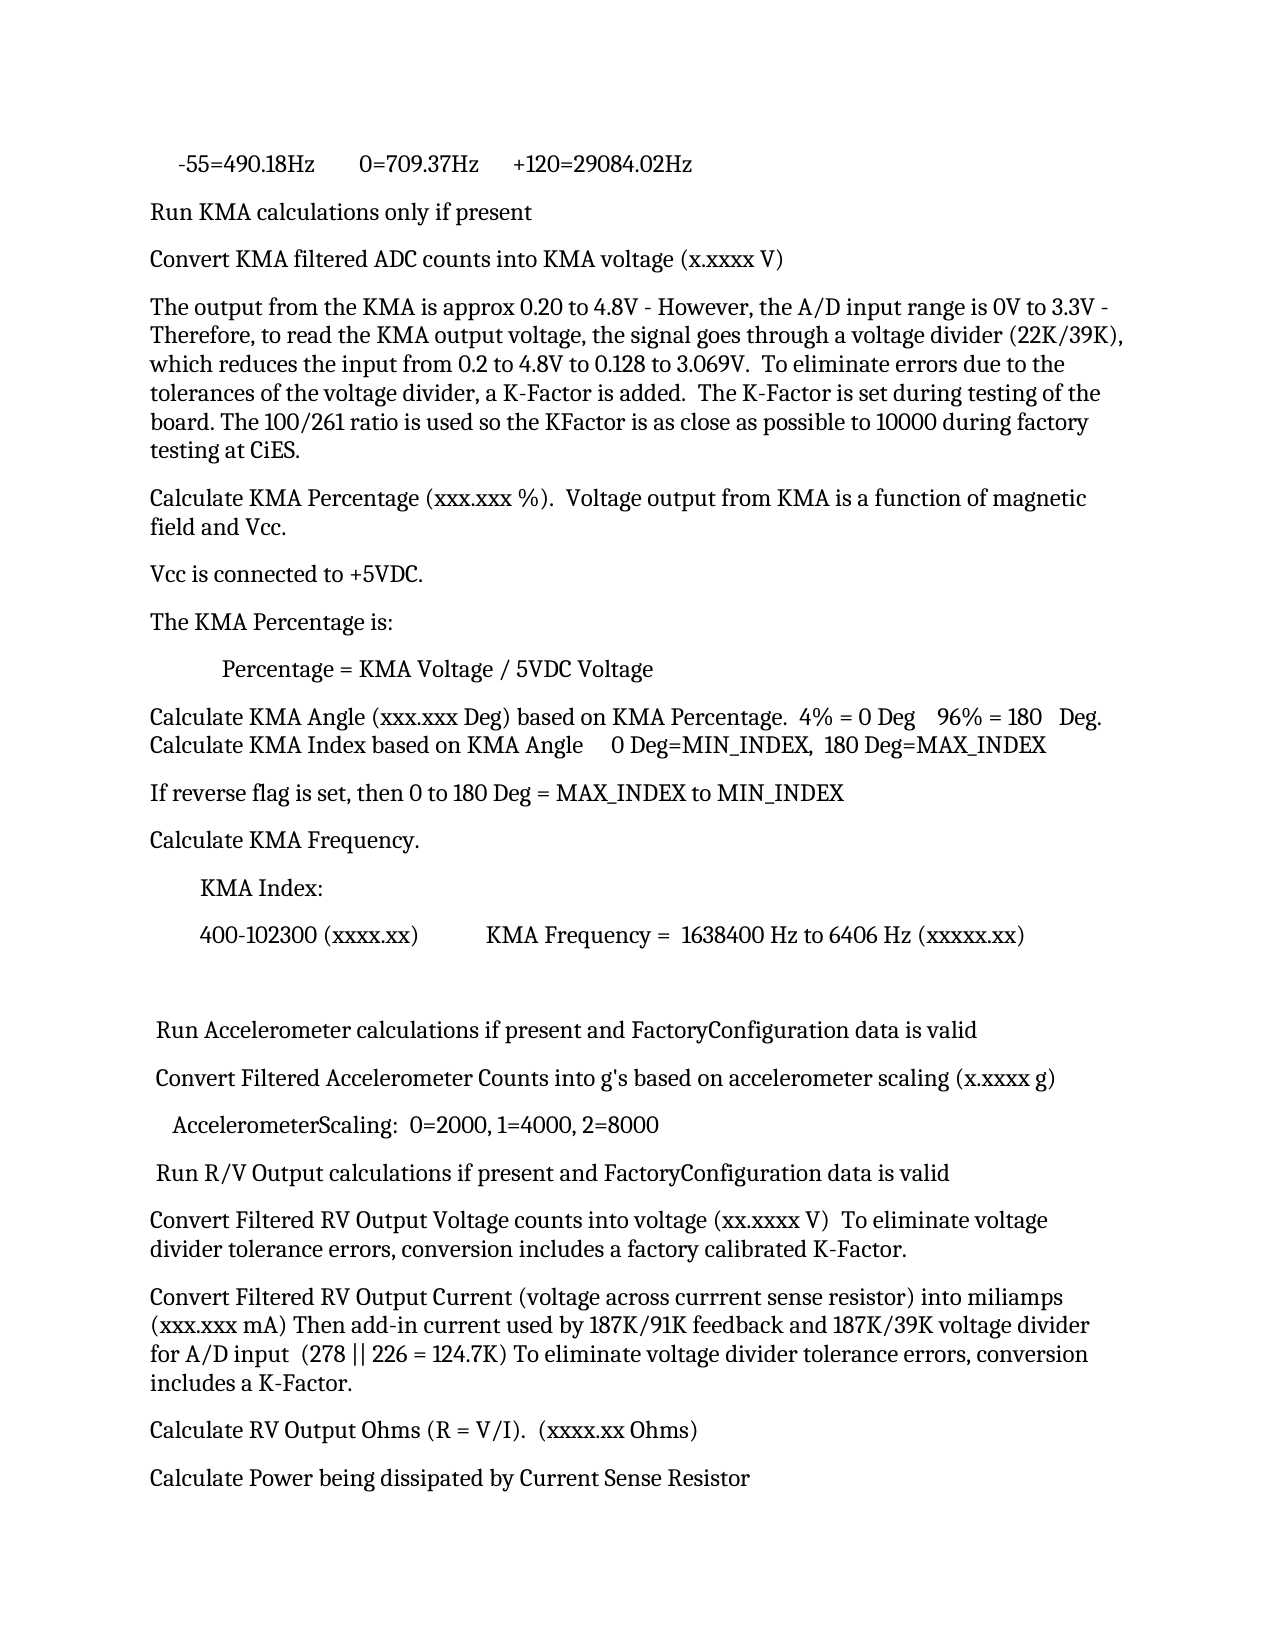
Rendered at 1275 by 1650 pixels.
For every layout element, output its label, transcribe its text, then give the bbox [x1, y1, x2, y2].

text Calculate KMA Angle (xxx.xxx Deg) based on KMA Percentage. 4% = 0 Deg 96% = 180 Deg. Calculate KMA Index based on KMA Angle 0 Deg=MIN_INDEX, 180 Deg=MAX_INDEX [150, 702, 1125, 760]
text Convert Filtered Accelerometer Counts into g's based on accelerometer scaling (x.xxxx g) [150, 1064, 1125, 1092]
text Run R/V Output calculations if present and FactoryConfiguration data is valid [150, 1159, 1125, 1187]
text Calculate Power being dissipated by Current Sense Resistor [150, 1464, 1125, 1492]
text Convert KMA filtered ADC counts into KMA voltage (x.xxxx V) [150, 245, 1125, 274]
text AccelerometerScaling: 0=2000, 1=4000, 2=8000 [150, 1111, 1125, 1140]
text The output from the KMA is approx 0.20 to 4.8V - However, the A/D input range is 0V to 3.3V - Therefore, to read the KMA output voltage, the signal goes through a voltage divider (22K/39K), which reduces the input from 0.2 to 4.8V to 0.128 to 3.069V. To eliminate errors due to the tolerances of the voltage divider, a K-Factor is added. The K-Factor is set during testing of the board. The 100/261 ratio is used so the KFactor is as close as possible to 10000 during factory testing at CiES. [150, 292, 1125, 465]
text 400-102300 (xxxx.xx) KMA Frequency = 1638400 Hz to 6406 Hz (xxxxx.xx) [150, 921, 1125, 950]
text Percentage = KMA Voltage / 5VDC Voltage [150, 655, 1125, 684]
text Run KMA calculations only if present [150, 197, 1125, 226]
text Run Accelerometer calculations if present and FactoryConfiguration data is valid [150, 1016, 1125, 1045]
text The KMA Percentage is: [150, 607, 1125, 636]
text Convert Filtered RV Output Current (voltage across currrent sense resistor) into miliamps (xxx.xxx mA) Then add-in current used by 187K/91K feedback and 187K/39K voltage divider for A/D input (278 || 226 = 124.7K) To eliminate voltage divider tolerance errors, conversion includes a K-Factor. [150, 1282, 1125, 1397]
text Convert Filtered RV Output Voltage counts into voltage (xx.xxxx V) To eliminate voltage divider tolerance errors, conversion includes a factory calibrated K-Factor. [150, 1206, 1125, 1264]
text Vcc is connected to +5VDC. [150, 560, 1125, 589]
text Calculate RV Output Ohms (R = V/I). (xxxx.xx Ohms) [150, 1416, 1125, 1445]
text -55=490.18Hz 0=709.37Hz +120=29084.02Hz [150, 150, 1125, 179]
text Calculate KMA Percentage (xxx.xxx %). Voltage output from KMA is a function of magnetic field and Vcc. [150, 484, 1125, 541]
text KMA Index: [150, 874, 1125, 902]
text If reverse flag is set, then 0 to 180 Deg = MAX_INDEX to MIN_INDEX [150, 779, 1125, 807]
text Calculate KMA Frequency. [150, 826, 1125, 855]
